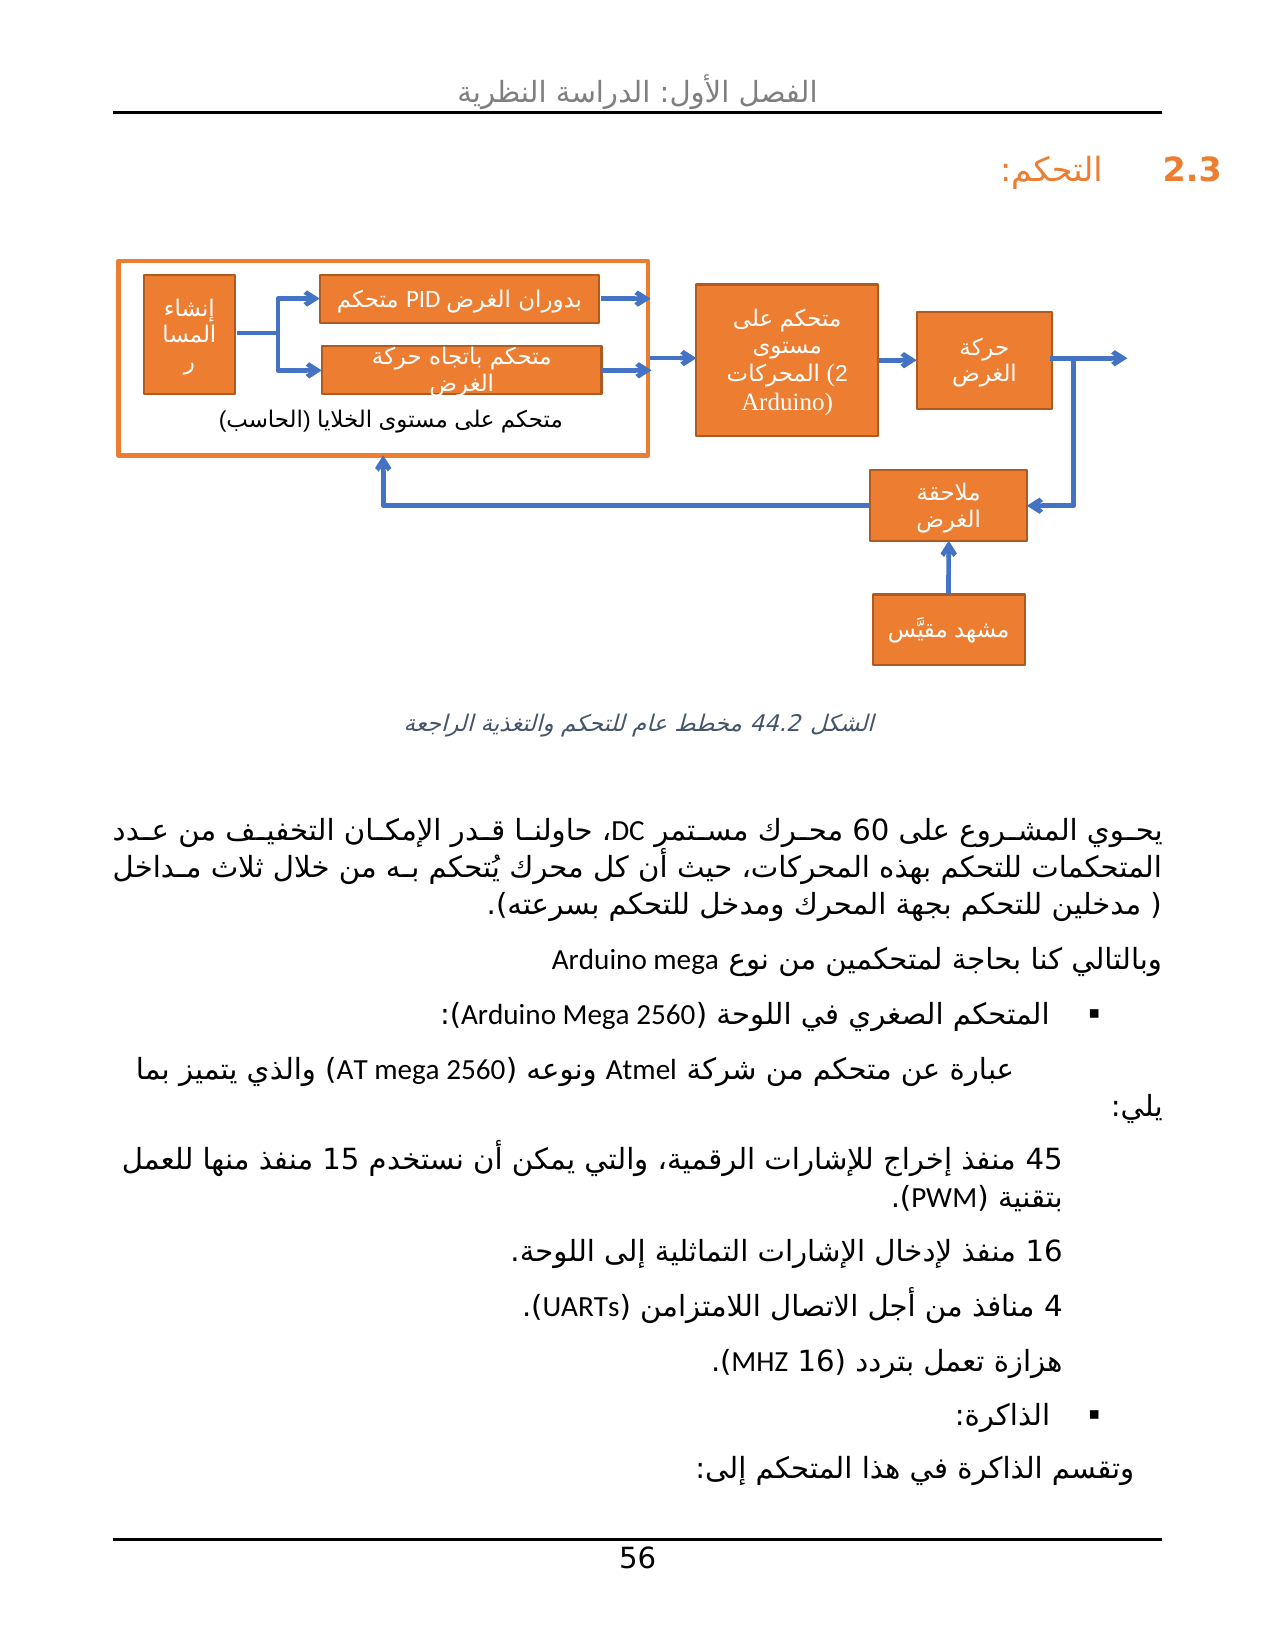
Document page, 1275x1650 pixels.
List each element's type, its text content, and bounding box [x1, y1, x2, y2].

list المتحكم الصغري في اللوحة (Arduino Mega 2560): [112, 996, 1087, 1032]
text عبارة عن متحكم من شركة Atmel ونوعه (AT mega 2560) والذي يتميز بما يلي: [112, 1051, 1162, 1123]
text يحوي المشروع على 60 محرك مستمر DC، حاولنا قدر الإمكان التخفيف من عدد المتحكمات للتحكم بهذه المحركات، حيث أن كل محرك يُتحكم به من خلال ثلاث مداخل ( مدخلين للتحكم بجهة المحرك ومدخل للتحكم بسرعته). [112, 812, 1162, 921]
text وبالتالي كنا بحاجة لمتحكمين من نوع Arduino mega [112, 941, 1162, 976]
text هزازة تعمل بتردد (16 MHZ). [112, 1343, 1063, 1378]
text 45 منفذ إخراج للإشارات الرقمية، والتي يمكن أن نستخدم 15 منفذ منها للعمل بتقنية (PWM). [112, 1143, 1063, 1215]
list الذاكرة: [112, 1398, 1087, 1432]
text 16 منفذ لإدخال الإشارات التماثلية إلى اللوحة. [112, 1234, 1063, 1268]
subtitle التحكم: [112, 150, 1162, 189]
text 4 منافذ من أجل الاتصال اللامتزامن (UARTs). [112, 1288, 1063, 1323]
text وتقسم الذاكرة في هذا المتحكم إلى: [112, 1451, 1162, 1485]
